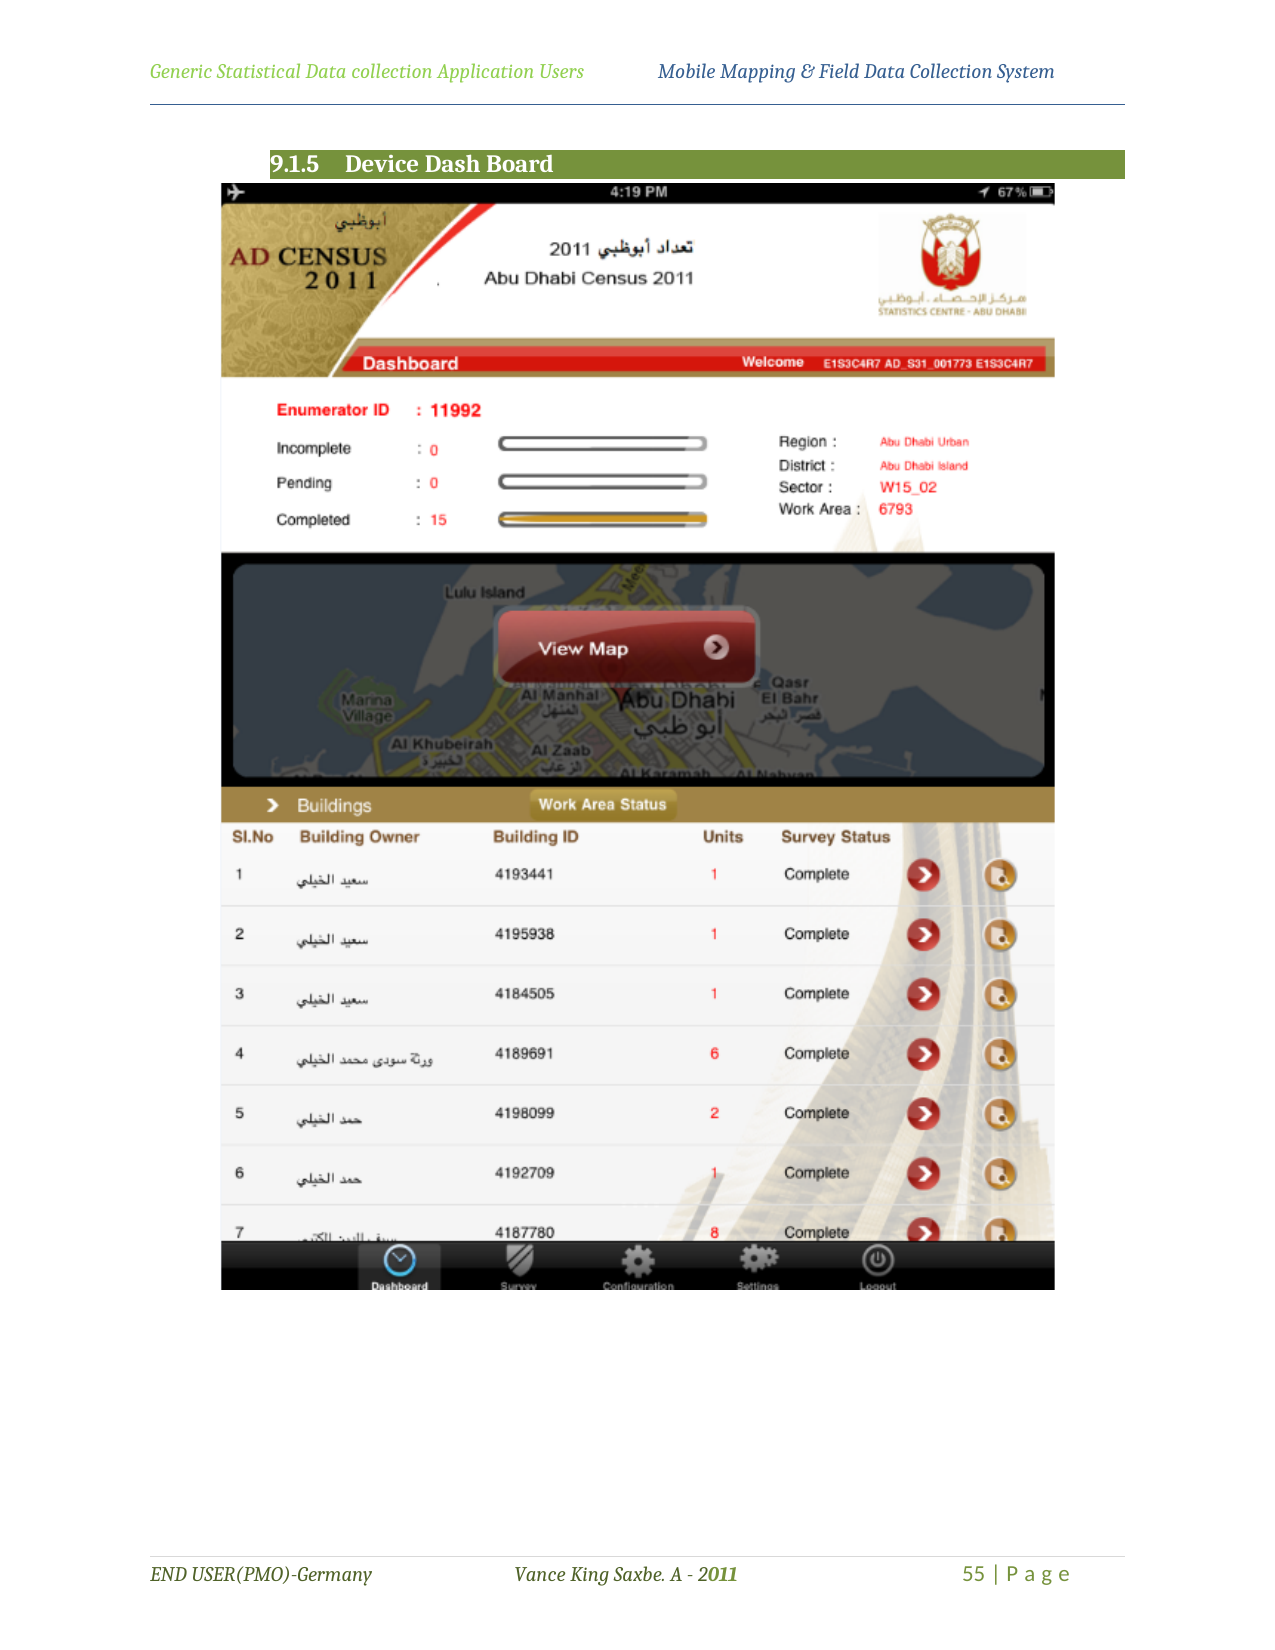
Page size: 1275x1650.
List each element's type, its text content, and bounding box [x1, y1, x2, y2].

subtitle Device Dash Board [270, 150, 1125, 179]
picture [220, 183, 1055, 1290]
